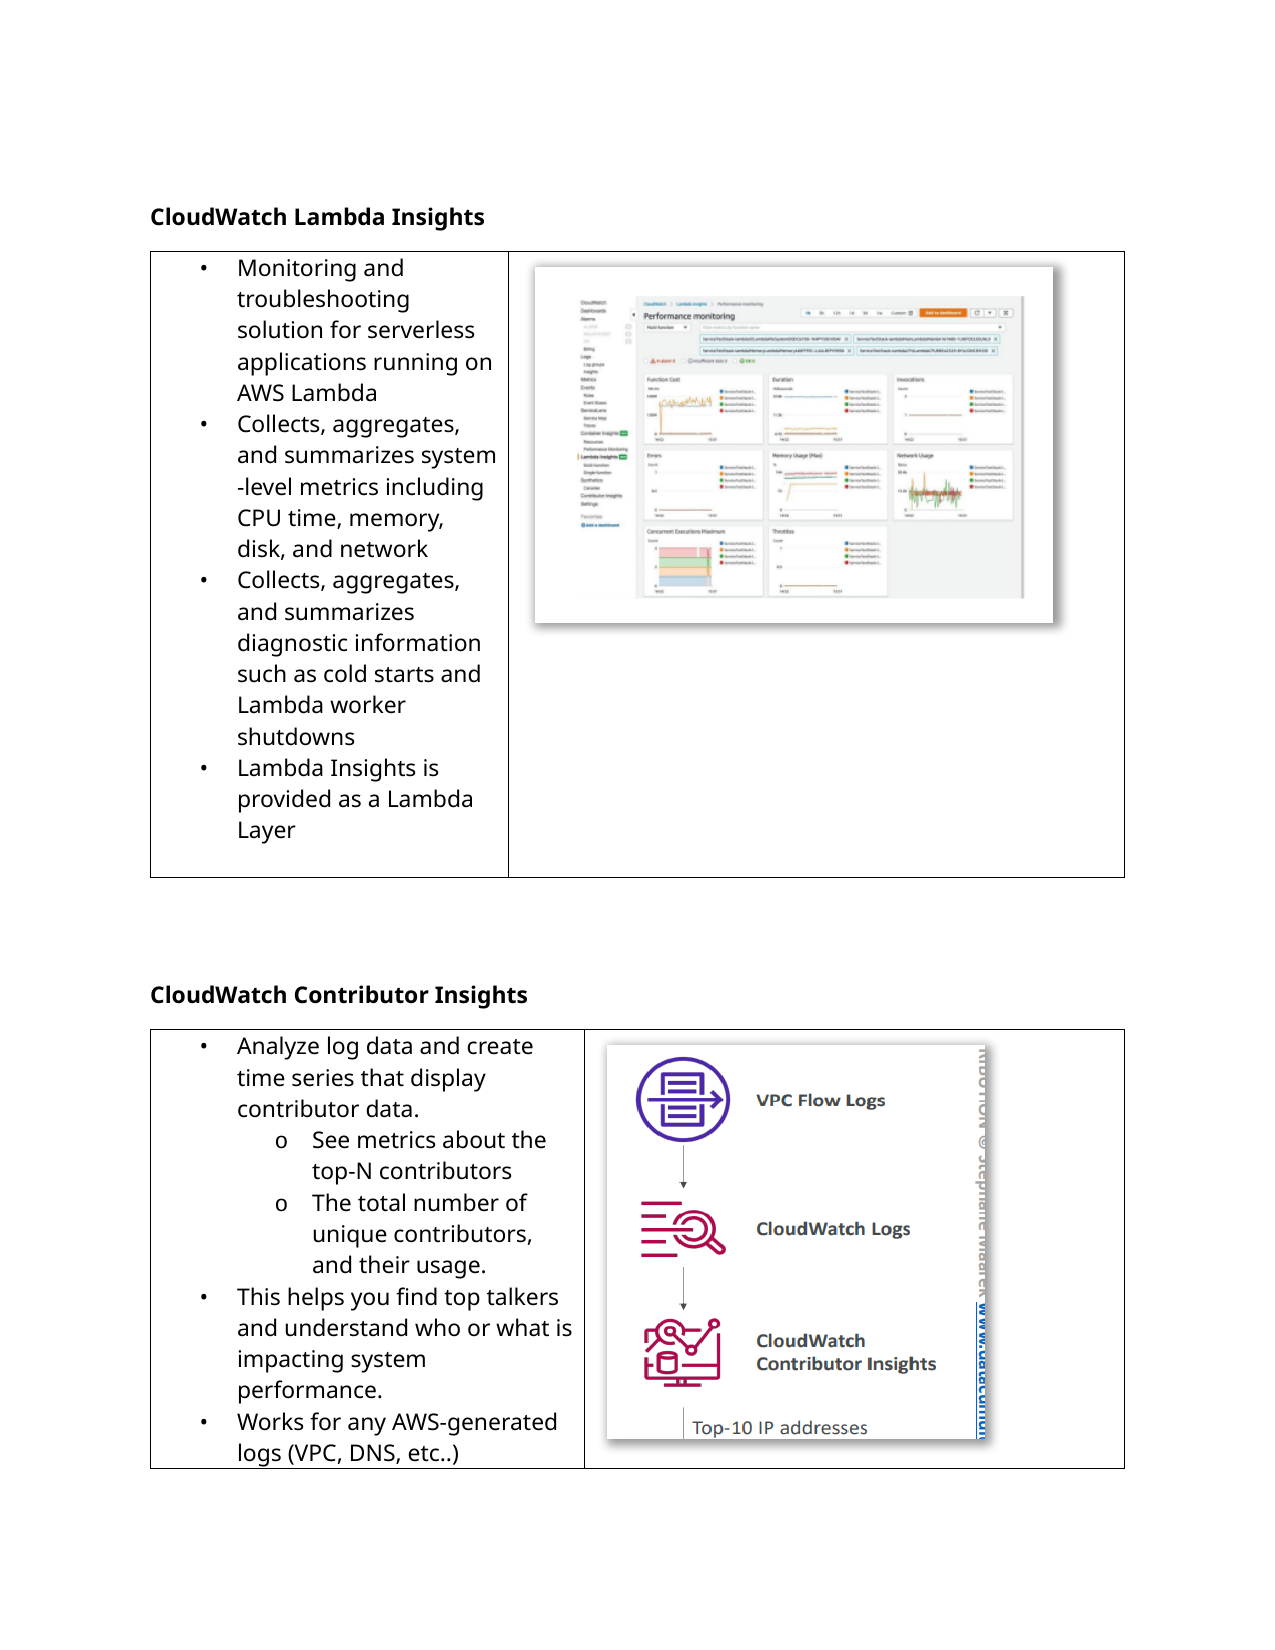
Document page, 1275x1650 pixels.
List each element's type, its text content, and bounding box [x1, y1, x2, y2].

table_header [585, 1030, 1124, 1468]
text CloudWatch Contributor Insights [150, 979, 1125, 1010]
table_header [151, 1030, 584, 1468]
picture [535, 267, 1053, 623]
table_header Monitoring and troubleshooting solution for serverless applications running on AWS Lambda Collects, aggregates, and summarizes system -level metrics including CPU time, memory, disk, and network Collects, aggregates, and summarizes diagnostic information such as cold starts and Lambda worker shutdowns Lambda Insights is provided as a Lambda Layer [151, 252, 508, 877]
table_header [509, 252, 1124, 877]
picture [607, 1045, 985, 1439]
text CloudWatch Lambda Insights [150, 200, 1125, 232]
